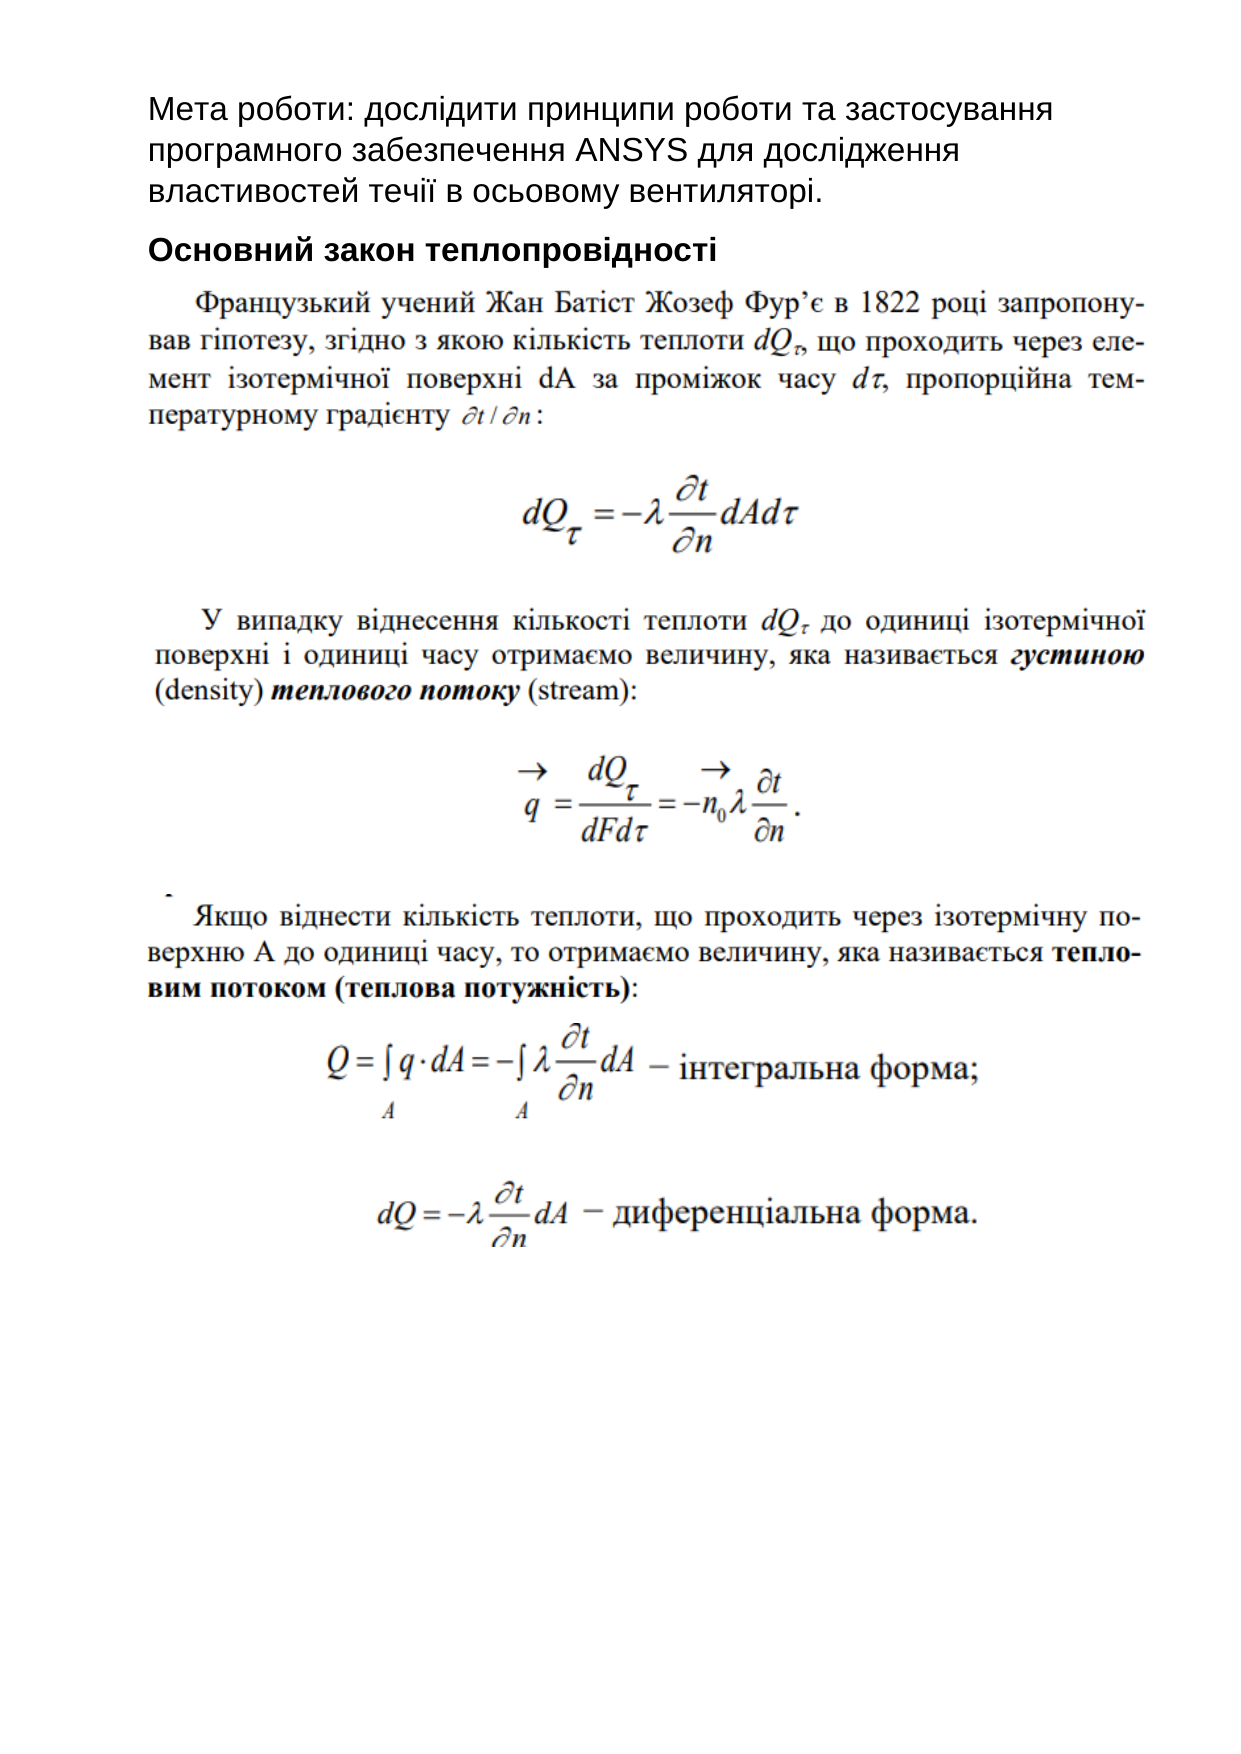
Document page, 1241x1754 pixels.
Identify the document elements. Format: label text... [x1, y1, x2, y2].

picture [316, 1023, 983, 1247]
text Основний закон теплопровідності [148, 229, 1152, 268]
picture [147, 894, 1152, 1005]
picture [492, 450, 807, 579]
picture [147, 597, 1152, 718]
picture [147, 287, 1152, 432]
picture [484, 736, 816, 876]
text Мета роботи: дослідити принципи роботи та застосування програмного забезпечення ANSYS для дослідження властивостей течії в осьовому вентиляторі. [148, 88, 1152, 210]
